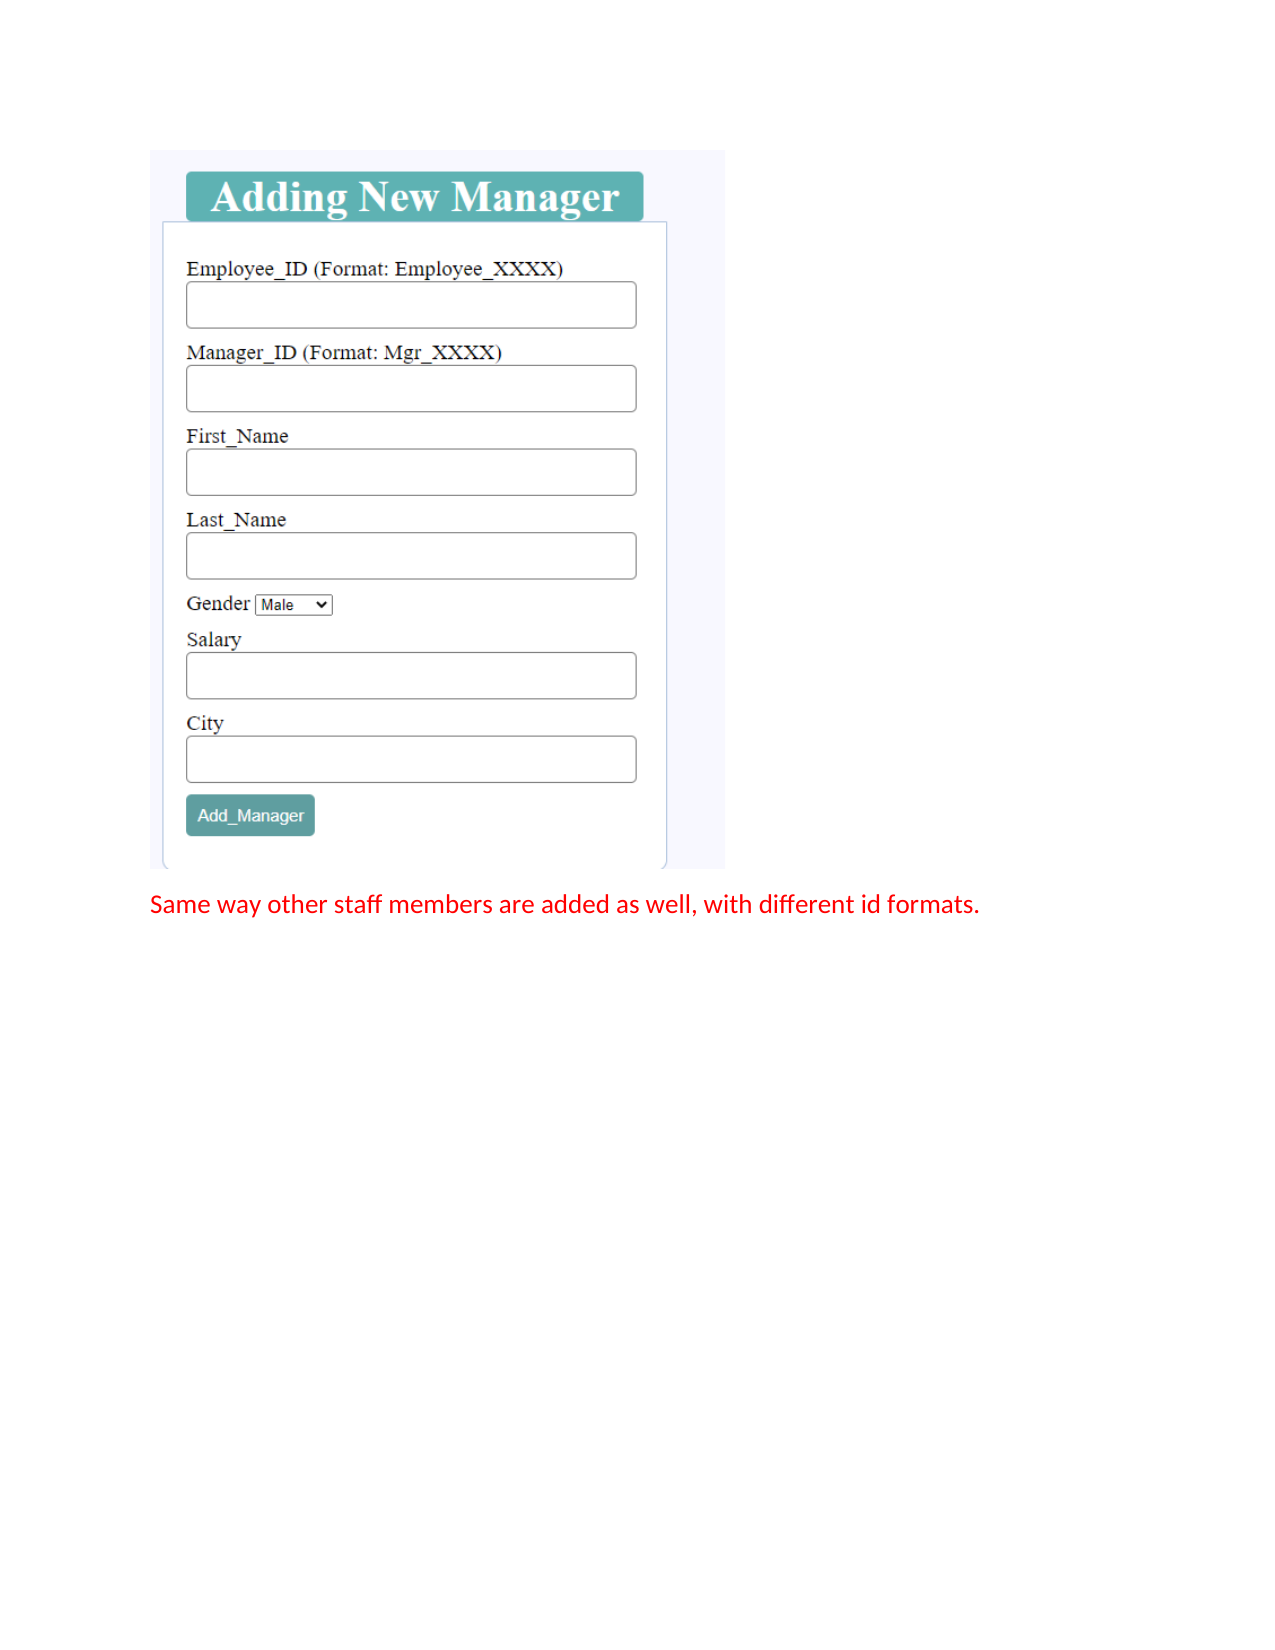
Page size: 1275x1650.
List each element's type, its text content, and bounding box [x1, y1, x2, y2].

picture [150, 150, 725, 869]
text Same way other staff members are added as well, with different id formats. [150, 887, 1125, 920]
